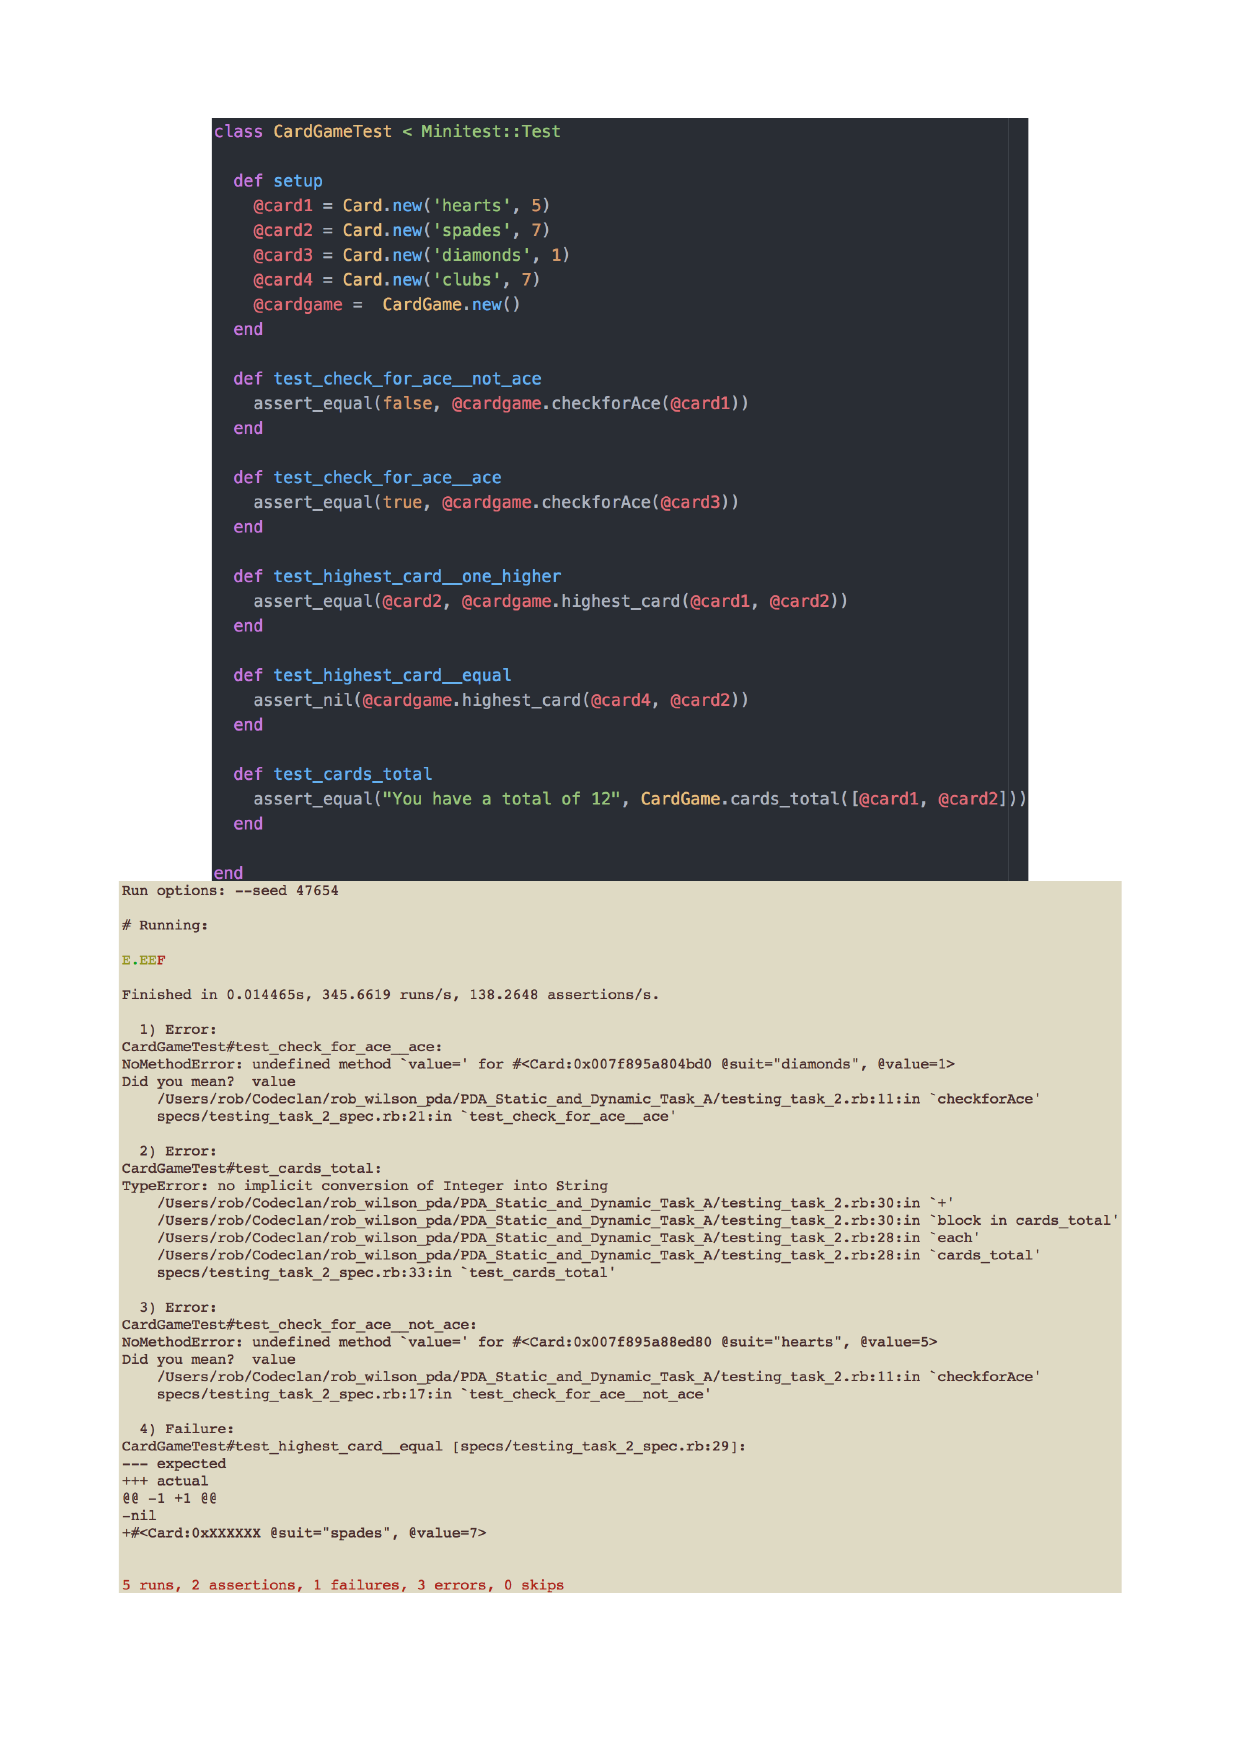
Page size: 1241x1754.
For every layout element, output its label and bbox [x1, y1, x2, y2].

picture [118, 118, 1122, 1593]
